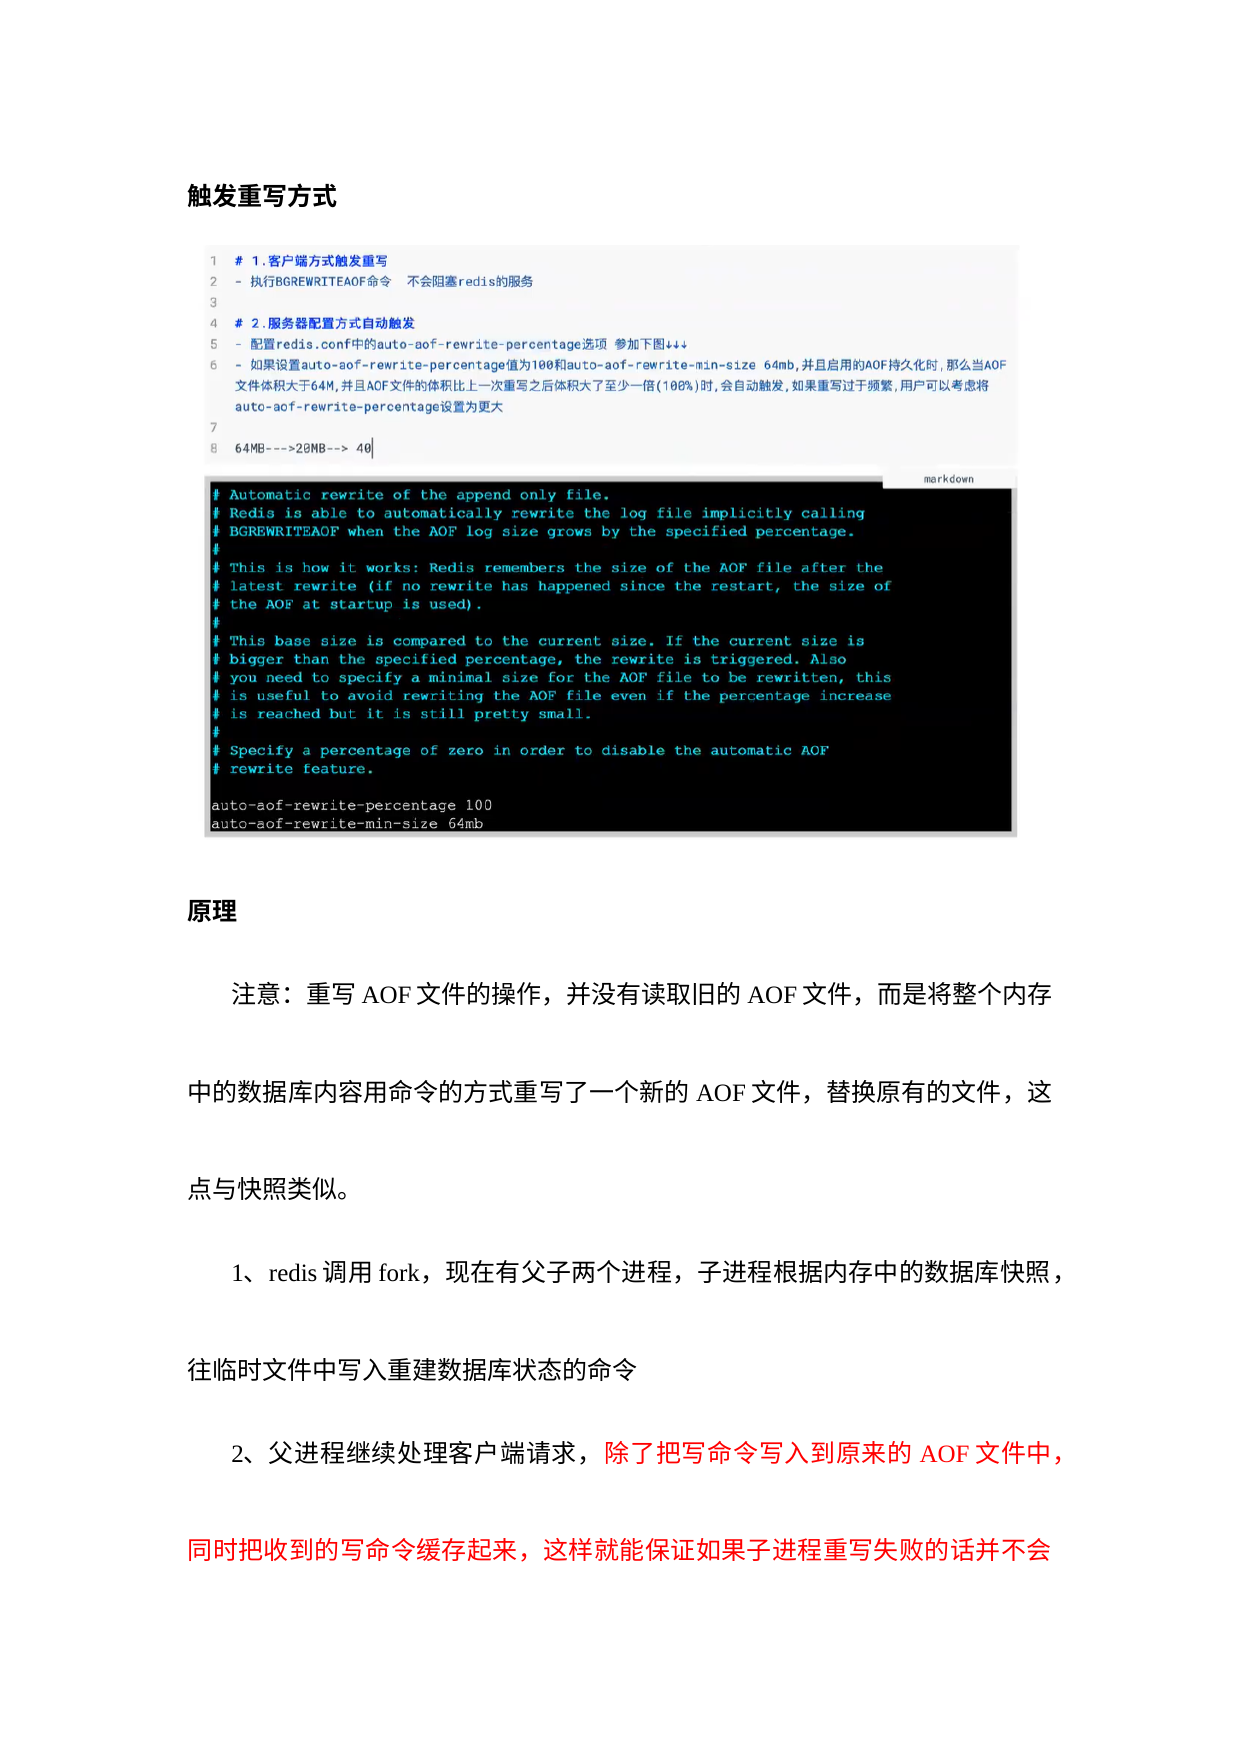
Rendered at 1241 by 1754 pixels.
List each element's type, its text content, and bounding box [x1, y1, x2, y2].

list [187, 1419, 1053, 1581]
subtitle 原理 [187, 877, 1053, 942]
text 注意：重写AOF文件的操作，并没有读取旧的AOF文件，而是将整个内存中的数据库内容用命令的方式重写了一个新的AOF文件，替换原有的文件，这点与快照类似。 [187, 960, 1053, 1220]
subtitle 触发重写方式 [187, 162, 1053, 227]
list redis调用fork，现在有父子两个进程，子进程根据内存中的数据库快照，往临时文件中写入重建数据库状态的命令 [187, 1238, 1053, 1401]
picture [187, 245, 1053, 840]
